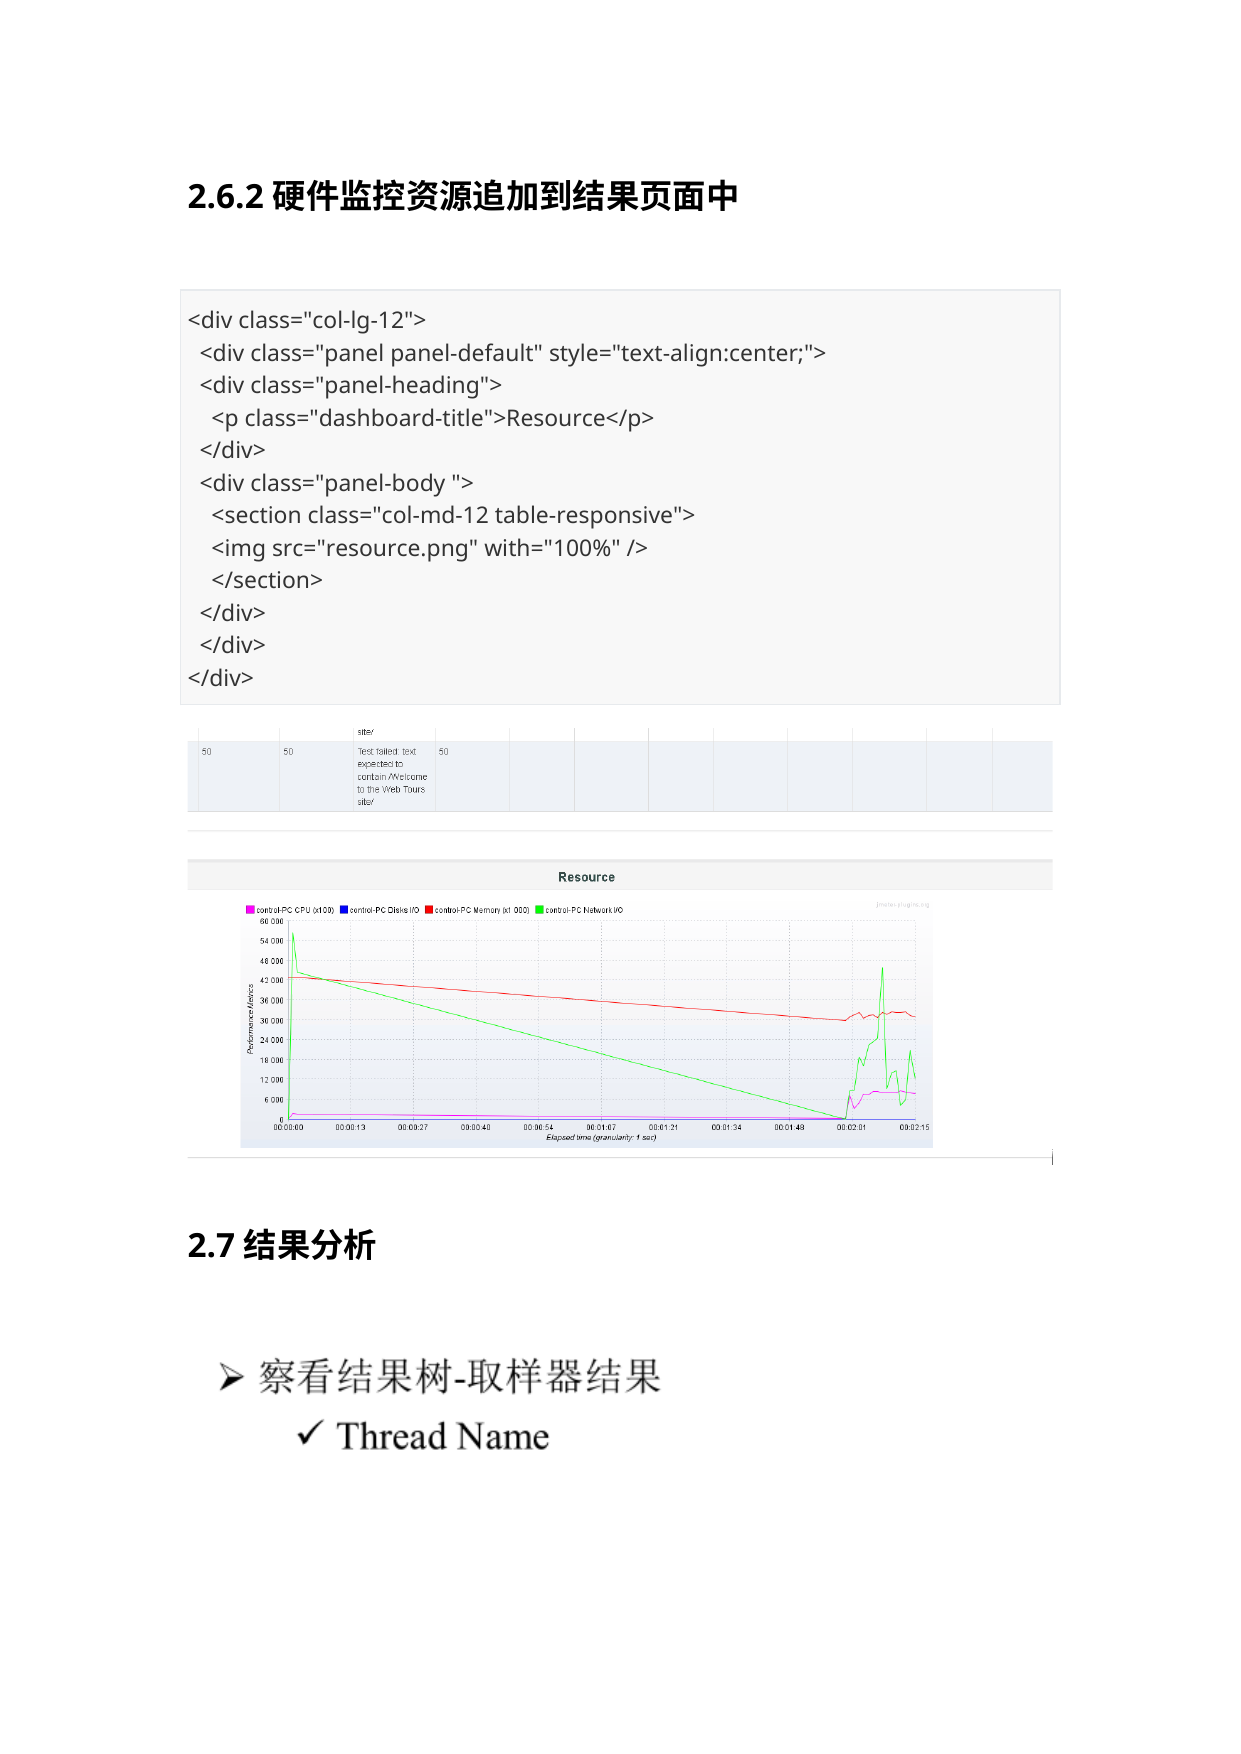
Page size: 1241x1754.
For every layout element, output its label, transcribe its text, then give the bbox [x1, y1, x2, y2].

picture [187, 728, 1053, 1165]
text <div class="col-lg-12"> <div class="panel panel-default" style="text-align:center;"> <div class="panel-heading"> <p class="dashboard-title">Resource</p> </div> <div class="panel-body "> <section class="col-md-12 table-responsive"> <img src="resource.png" with="100%" /> </section> </div> </div> </div> [181, 291, 1059, 704]
subtitle 2.6.2 硬件监控资源追加到结果页面中 [187, 162, 1053, 227]
subtitle 2.7 结果分析 [187, 1211, 1053, 1276]
picture [187, 1338, 1053, 1473]
